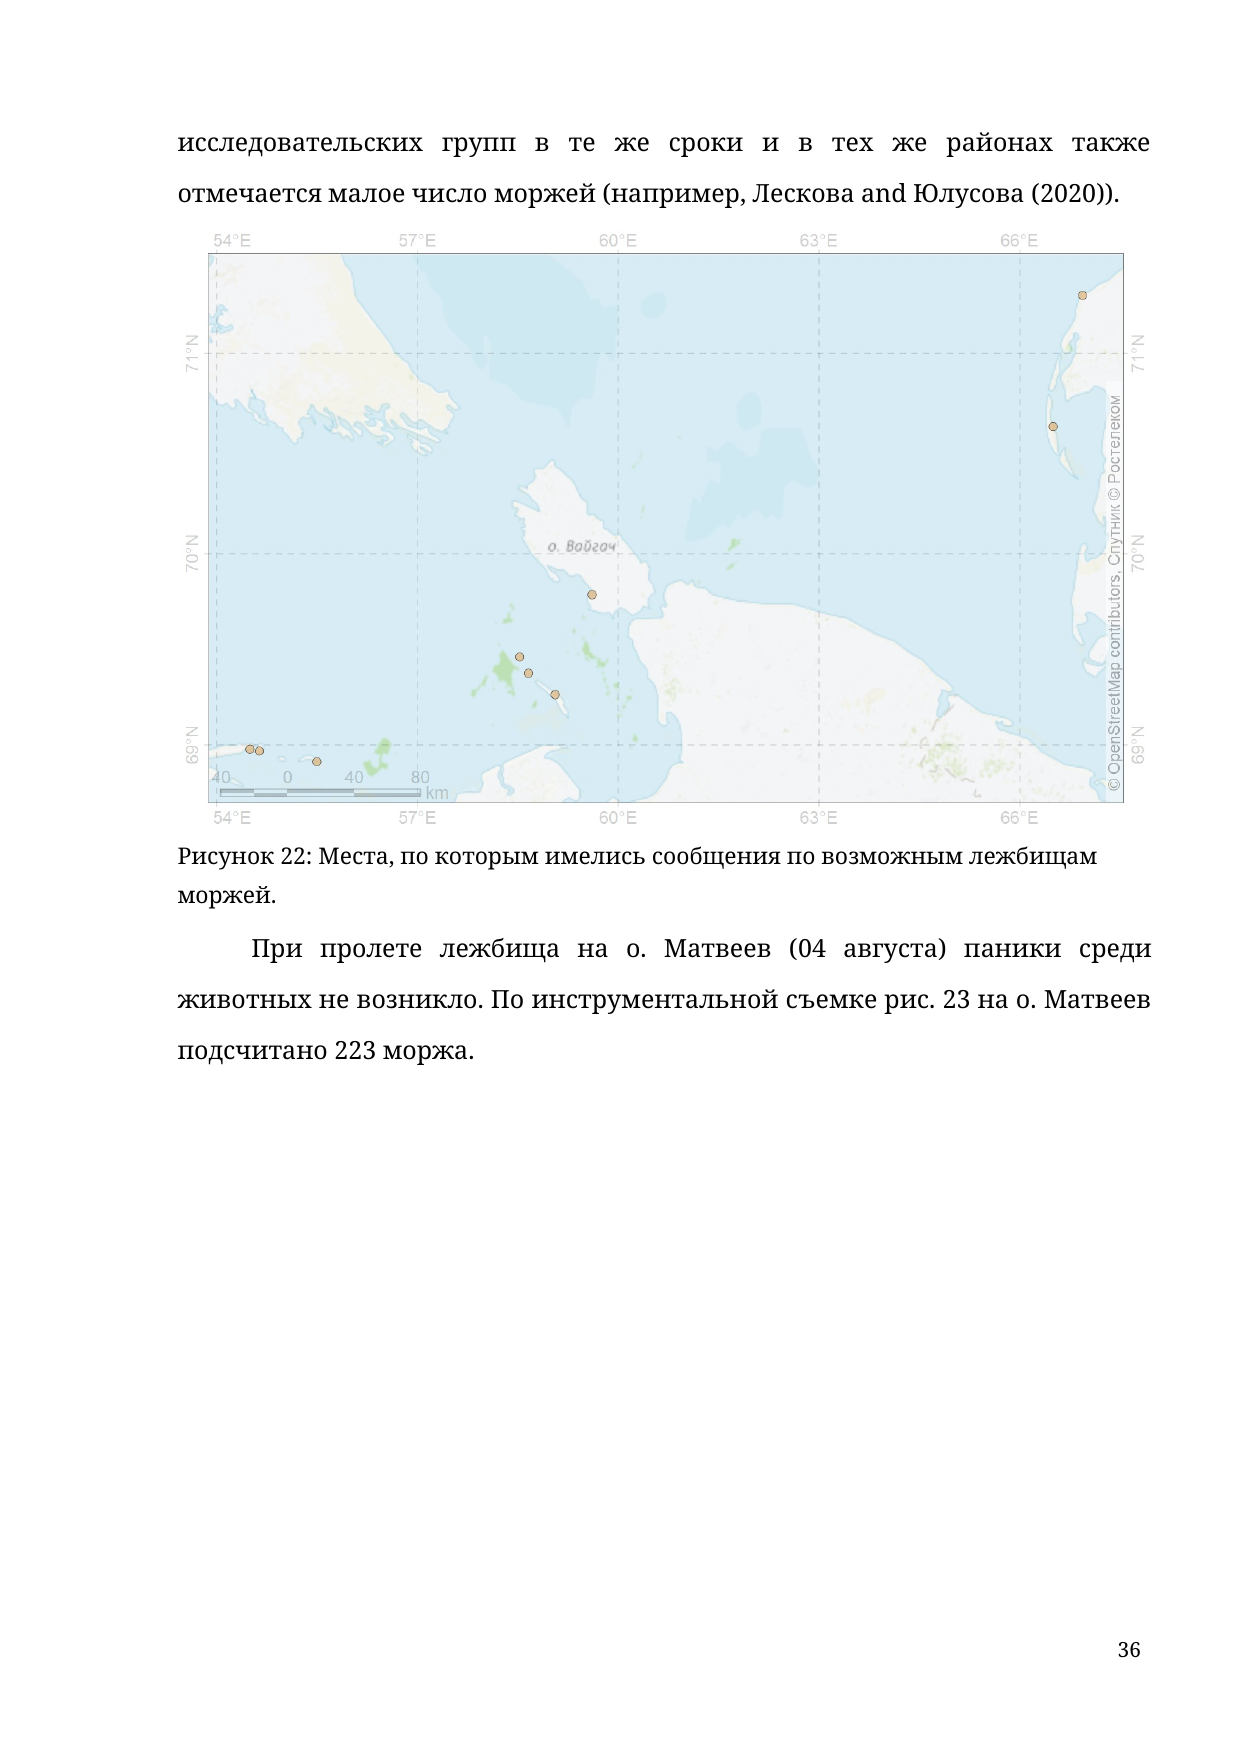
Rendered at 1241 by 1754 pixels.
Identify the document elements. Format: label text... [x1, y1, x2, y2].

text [177, 124, 1152, 209]
picture [181, 230, 1148, 827]
text Рисунок 22: Места, по которым имелись сообщения по возможным лежбищам моржей. [177, 839, 1152, 910]
text При пролете лежбища на о. Матвеев (04 августа) паники среди животных не возникло. По инструментальной съемке рис. 23 на о. Матвеев подсчитано 223 моржа. [177, 930, 1152, 1066]
